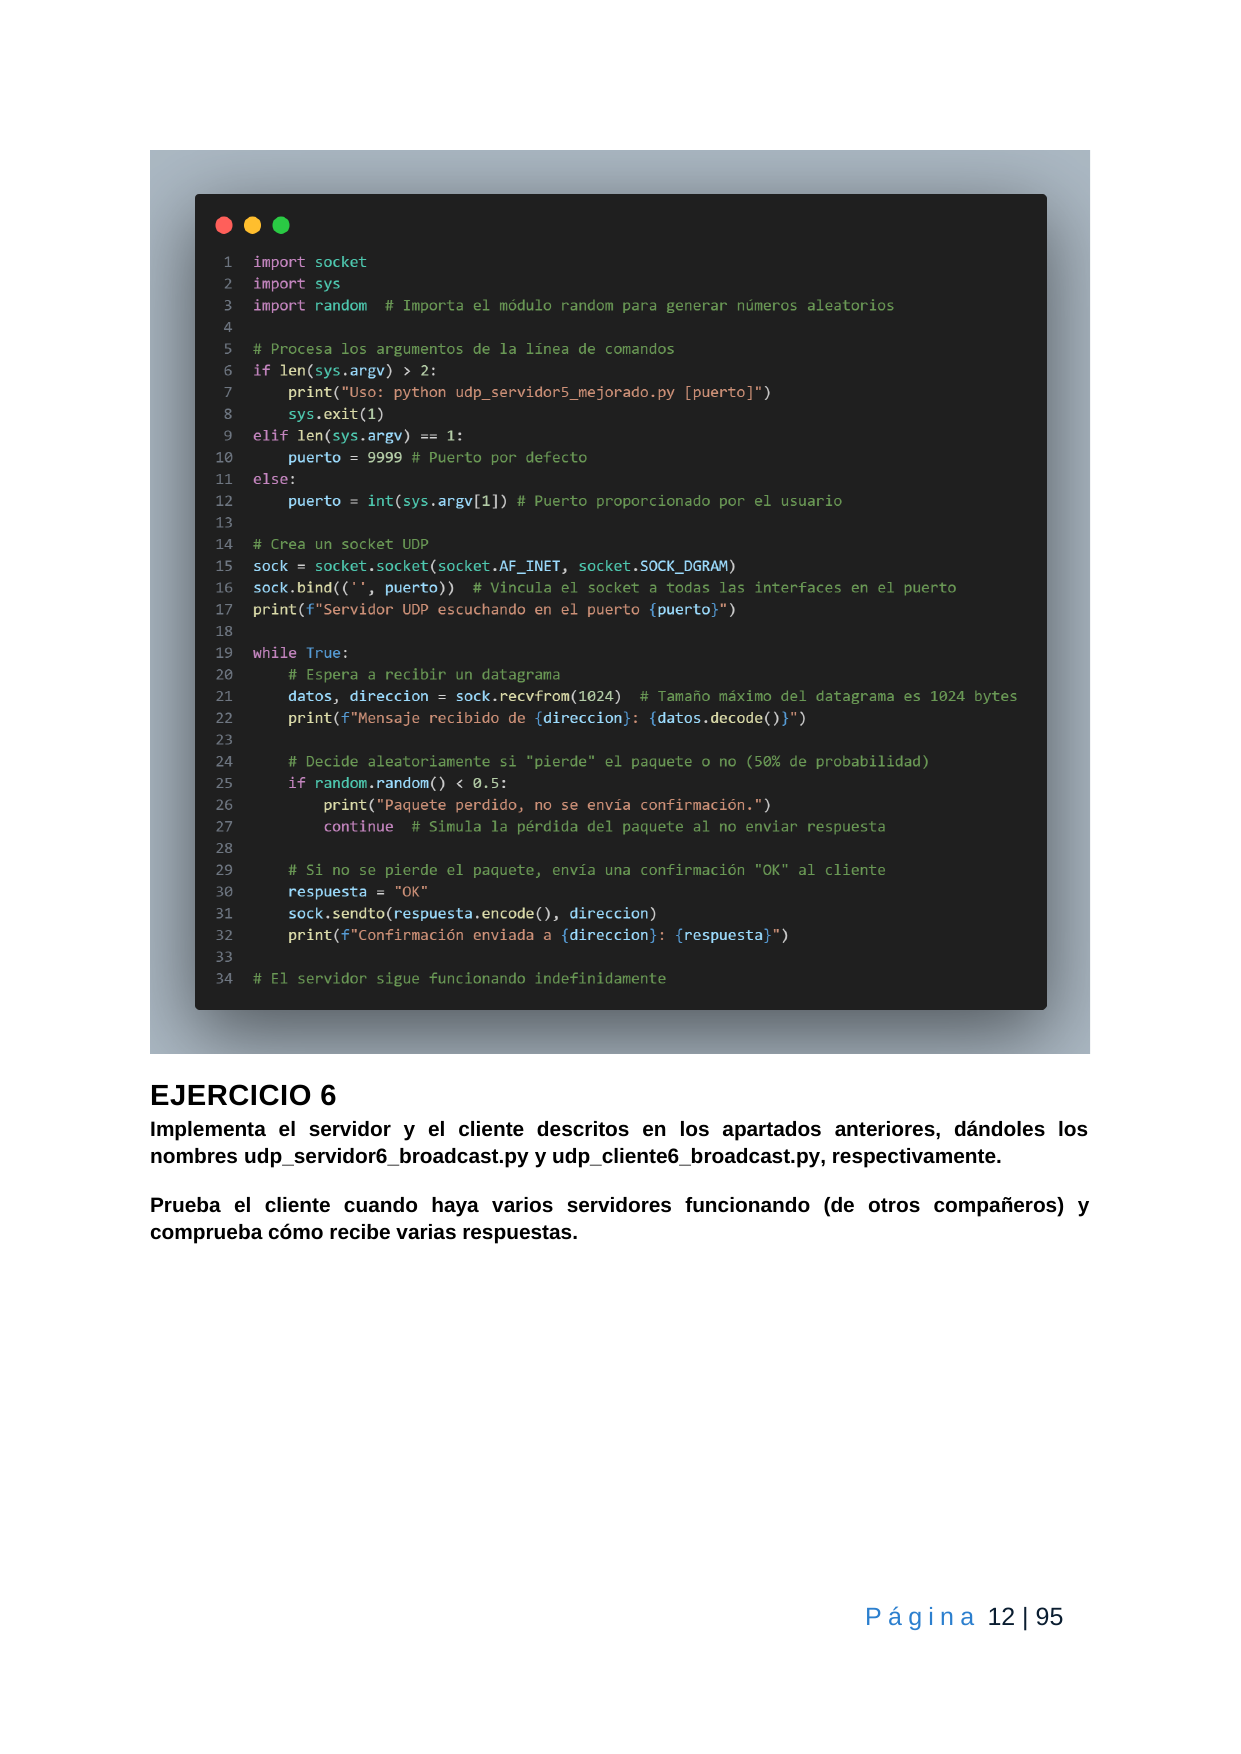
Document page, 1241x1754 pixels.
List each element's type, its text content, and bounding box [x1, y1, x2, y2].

text Implementa el servidor y el cliente descritos en los apartados anteriores, dándoles los nombres udp_servidor6_broadcast.py y udp_cliente6_broadcast.py, respectivamente. [150, 1117, 1090, 1168]
picture [150, 150, 1091, 1054]
text Prueba el cliente cuando haya varios servidores funcionando (de otros compañeros) y comprueba cómo recibe varias respuestas. [150, 1192, 1090, 1244]
subtitle EJERCICIO 6 [150, 1078, 1090, 1112]
